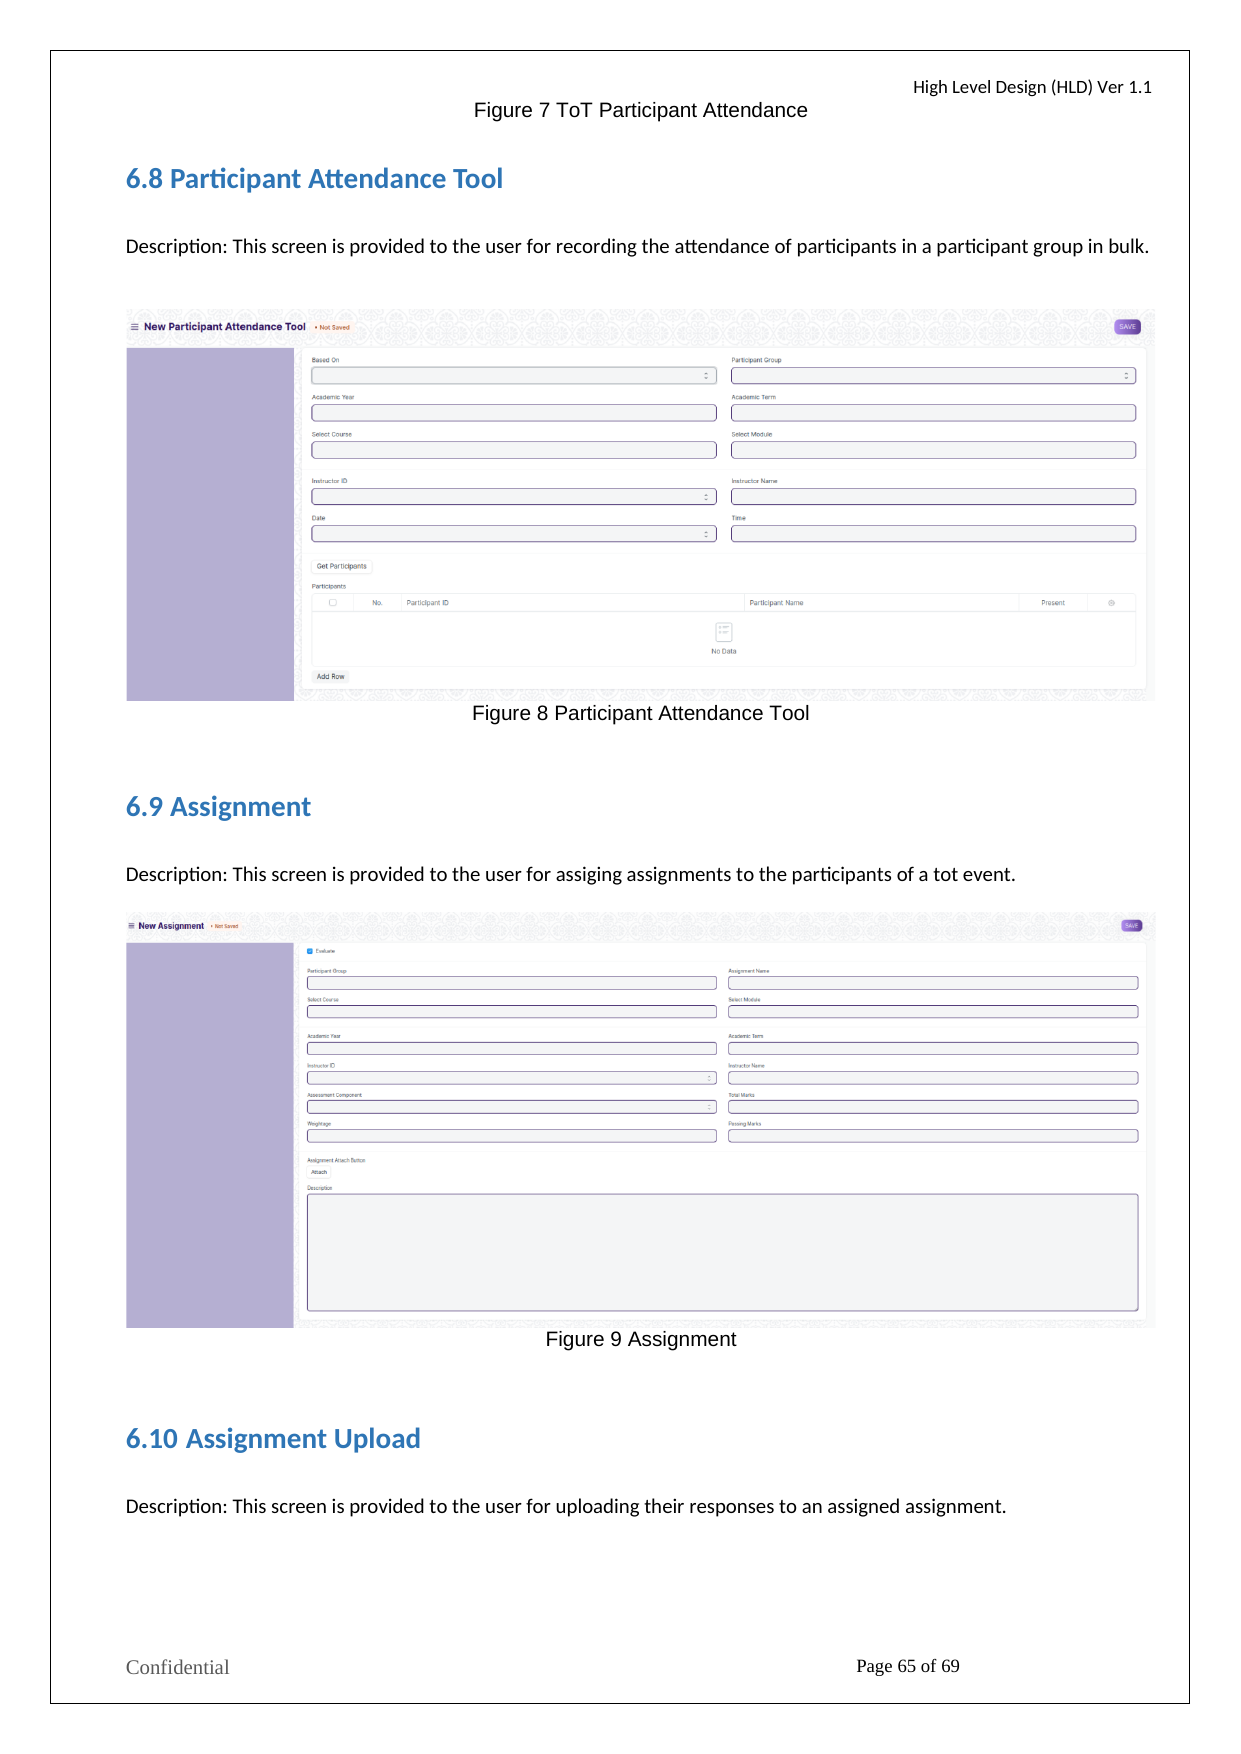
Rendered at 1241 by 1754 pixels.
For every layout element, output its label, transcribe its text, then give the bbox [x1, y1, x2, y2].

subtitle Assignment Upload [126, 1420, 1156, 1455]
subtitle Assignment [126, 788, 1156, 823]
text Description: This screen is provided to the user for recording the attendance of participants in a participant group in bulk. [126, 233, 1156, 259]
subtitle Participant Attendance Tool [126, 160, 1156, 195]
text Figure 8 Participant Attendance Tool [126, 701, 1156, 724]
text Figure 7 ToT Participant Attendance [126, 98, 1156, 122]
text Description: This screen is provided to the user for assiging assignments to the participants of a tot event. [126, 861, 1156, 887]
text Description: This screen is provided to the user for uploading their responses to an assigned assignment. [126, 1493, 1156, 1519]
text Figure 9 Assignment [126, 1328, 1156, 1351]
picture [126, 309, 1156, 701]
picture [126, 912, 1156, 1328]
